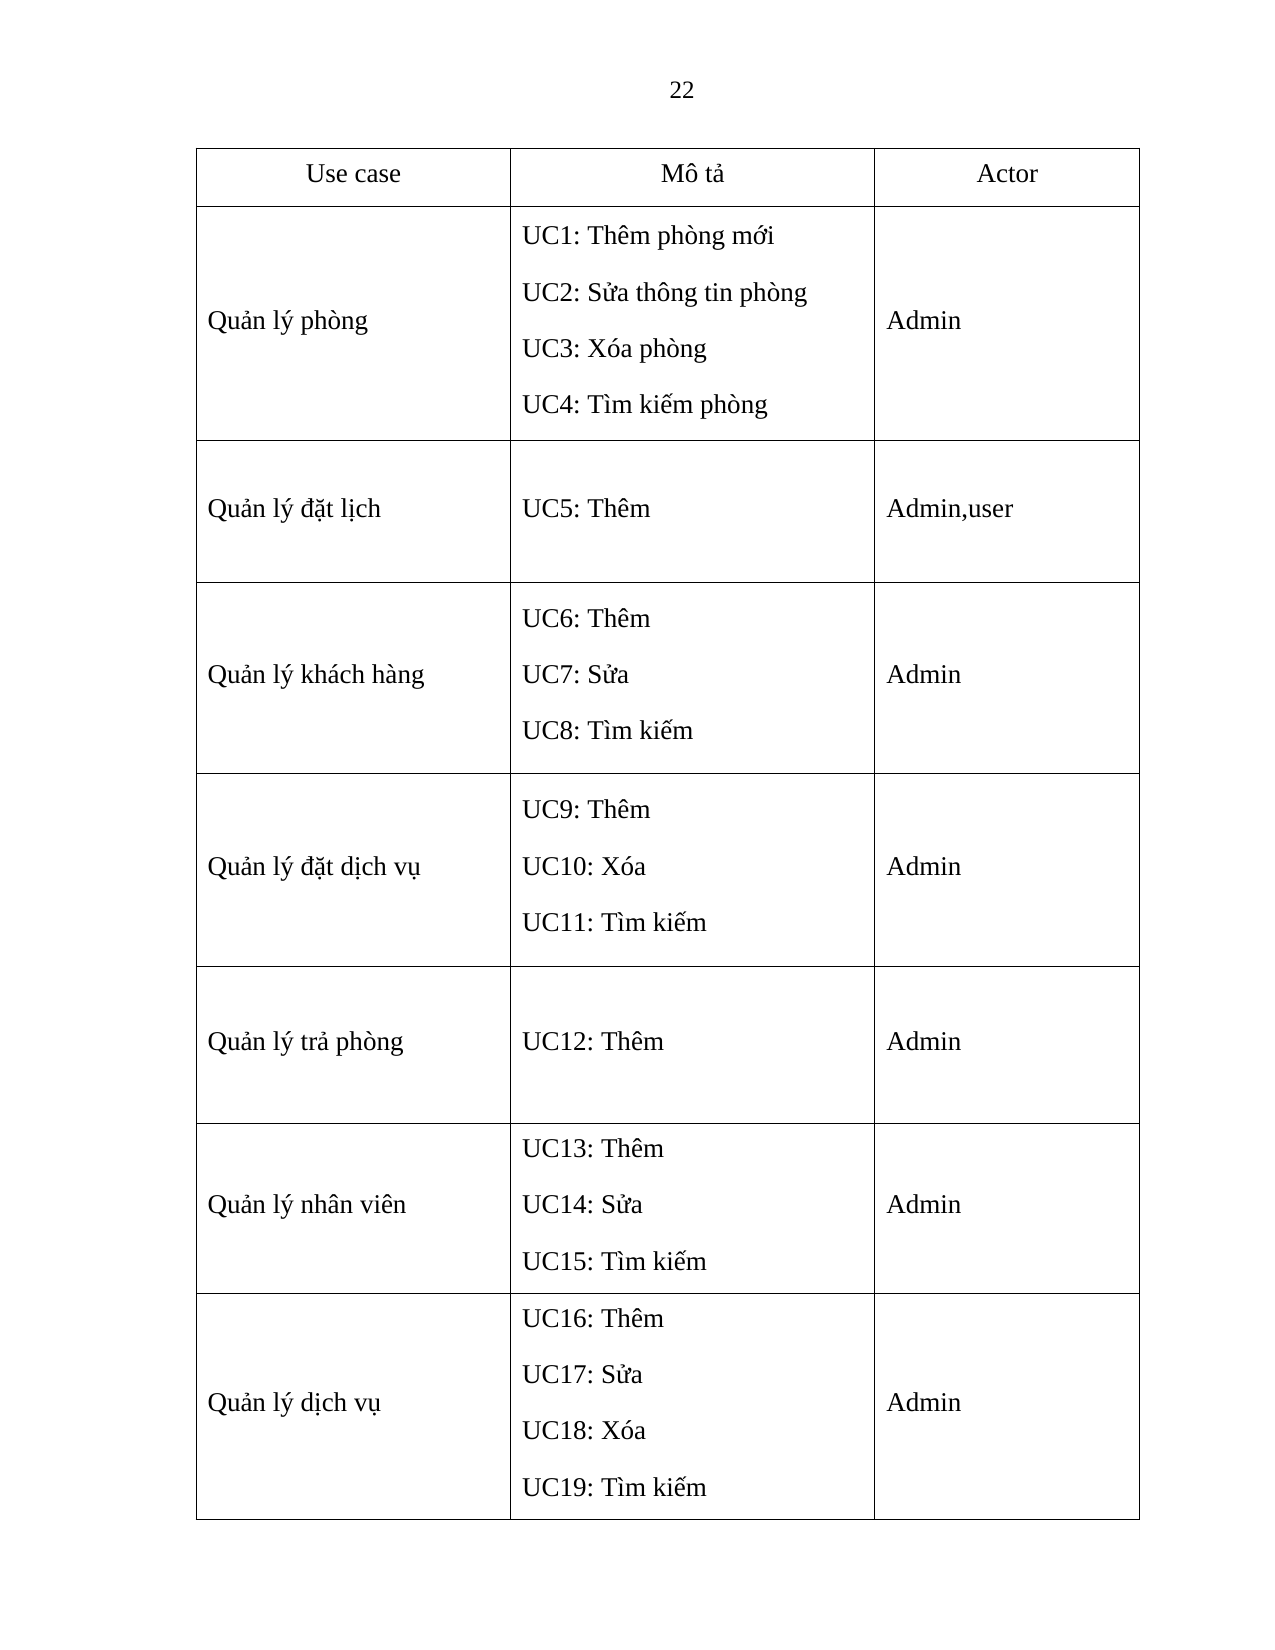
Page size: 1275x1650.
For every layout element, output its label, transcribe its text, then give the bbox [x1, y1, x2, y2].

table_cell Quản lý dịch vụ [197, 1294, 510, 1519]
table_cell UC5: Thêm [511, 441, 874, 582]
table_cell UC13: Thêm UC14: Sửa UC15: Tìm kiếm [511, 1124, 874, 1293]
table_cell Admin [875, 207, 1139, 440]
table_cell UC1: Thêm phòng mới UC2: Sửa thông tin phòng UC3: Xóa phòng UC4: Tìm kiếm phòng [511, 207, 874, 440]
table_cell Quản lý nhân viên [197, 1124, 510, 1293]
table_header Mô tả [511, 149, 874, 206]
table_cell UC12: Thêm [511, 967, 874, 1123]
table_header Use case [197, 149, 510, 206]
table_header Actor [875, 149, 1139, 206]
table_cell Quản lý khách hàng [197, 583, 510, 773]
table_cell Quản lý trả phòng [197, 967, 510, 1123]
table_cell Admin [875, 583, 1139, 773]
table_cell Admin [875, 1124, 1139, 1293]
table_cell Quản lý đặt lịch [197, 441, 510, 582]
table_cell Quản lý đặt dịch vụ [197, 774, 510, 966]
table_cell Admin [875, 967, 1139, 1123]
table_cell UC6: Thêm UC7: Sửa UC8: Tìm kiếm [511, 583, 874, 773]
table_cell UC9: Thêm UC10: Xóa UC11: Tìm kiếm [511, 774, 874, 966]
table_cell UC16: Thêm UC17: Sửa UC18: Xóa UC19: Tìm kiếm [511, 1294, 874, 1519]
table_cell Admin [875, 774, 1139, 966]
table_cell Admin,user [875, 441, 1139, 582]
table_cell Admin [875, 1294, 1139, 1519]
table_cell Quản lý phòng [197, 207, 510, 440]
